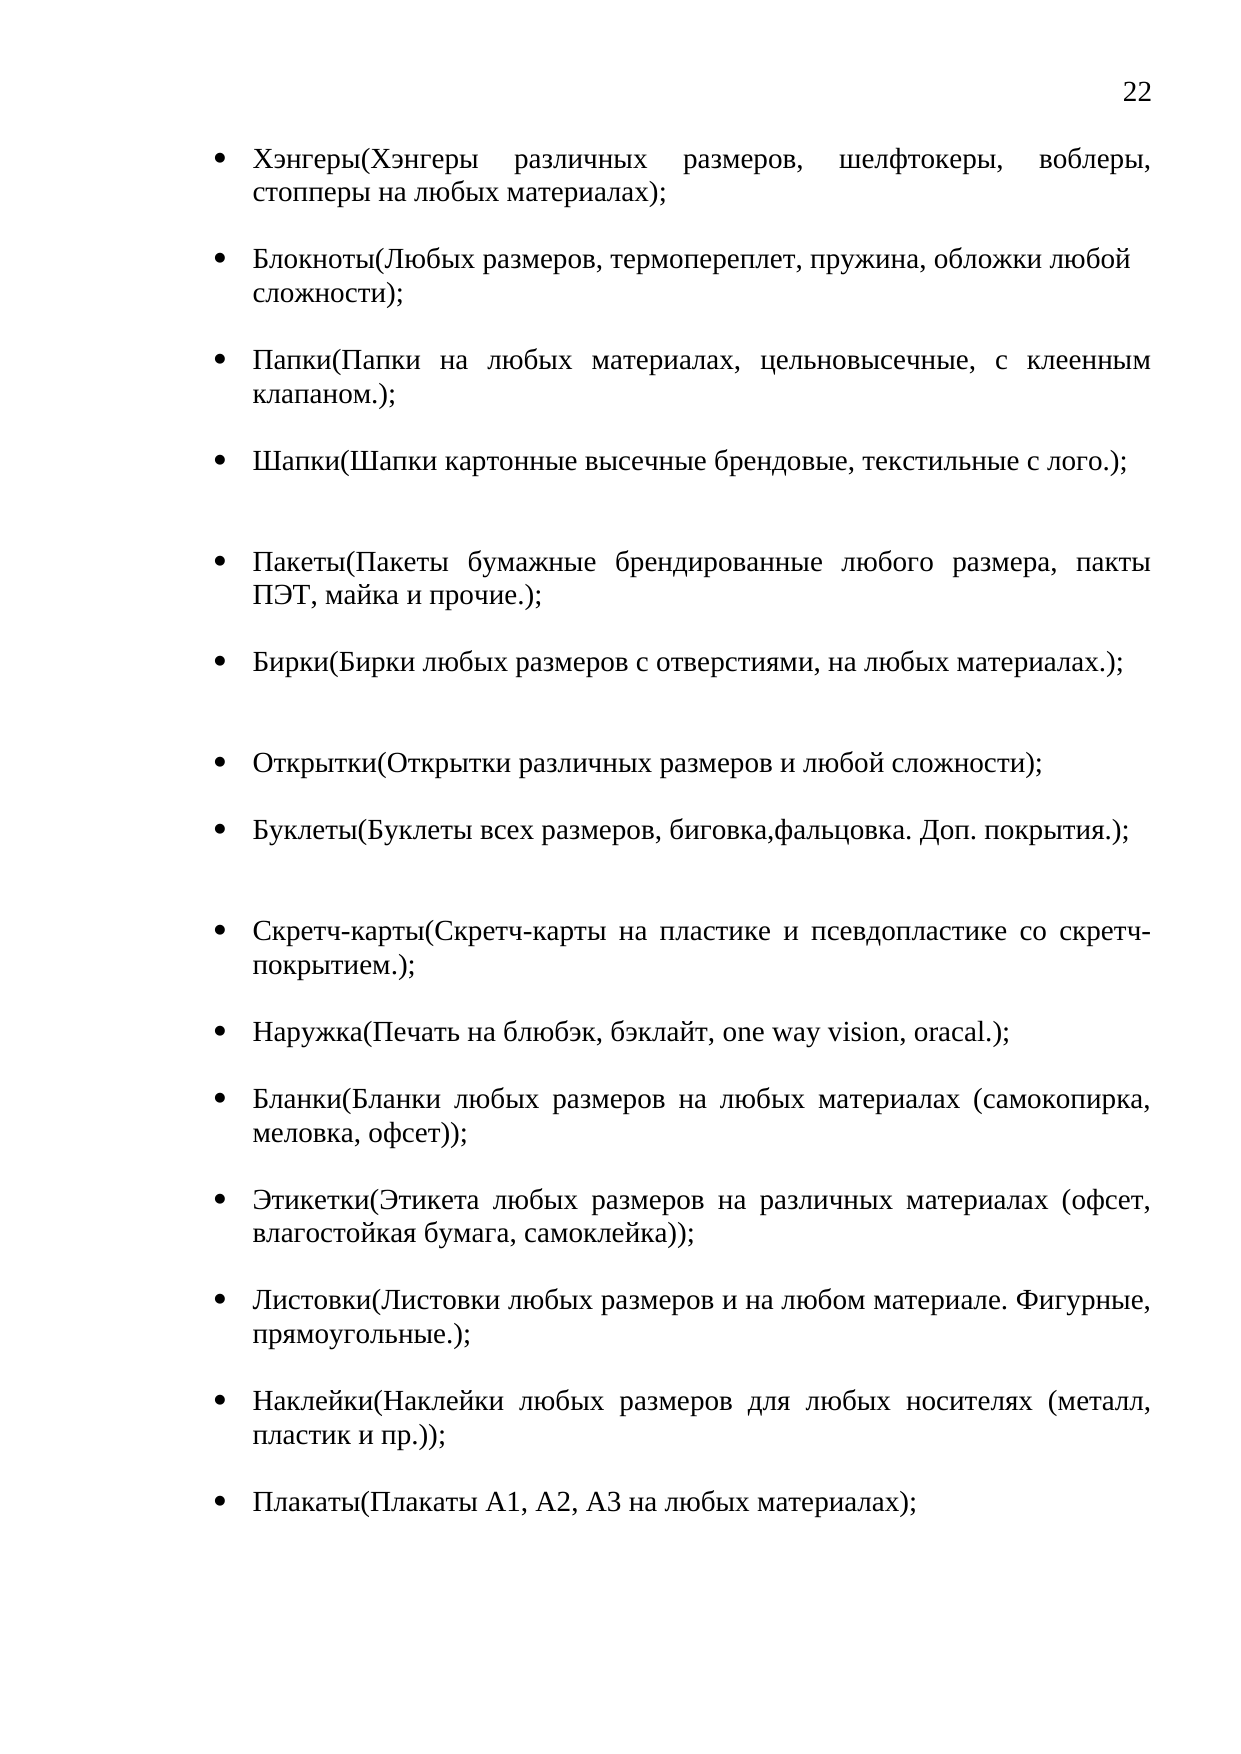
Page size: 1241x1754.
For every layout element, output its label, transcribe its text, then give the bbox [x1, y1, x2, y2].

list Этикетки(Этикета любых размеров на различных материалах (офсет, влагостойкая бумага, самоклейка)); [215, 1182, 1152, 1249]
list Хэнгеры(Хэнгеры различных размеров, шелфтокеры, воблеры, стопперы на любых материалах); [215, 141, 1152, 208]
list Листовки(Листовки любых размеров и на любом материале. Фигурные, прямоугольные.); [215, 1282, 1152, 1350]
list Папки(Папки на любых материалах, цельновысечные, с клеенным клапаном.); [215, 342, 1152, 409]
list Плакаты(Плакаты А1, А2, А3 на любых материалах); [215, 1484, 1152, 1518]
list Бланки(Бланки любых размеров на любых материалах (самокопирка, меловка, офсет)); [215, 1081, 1152, 1148]
list Наклейки(Наклейки любых размеров для любых носителях (металл, пластик и пр.)); [215, 1383, 1152, 1450]
list Открытки(Открытки различных размеров и любой сложности); [215, 745, 1152, 779]
list Блокноты(Любых размеров, термопереплет, пружина, обложки любой [215, 242, 1152, 275]
list Скретч-карты(Скретч-карты на пластике и псевдопластике со скретч-покрытием.); [215, 913, 1152, 980]
list Шапки(Шапки картонные высечные брендовые, текстильные с лого.); [215, 443, 1152, 477]
list сложности); [252, 275, 1152, 309]
list Буклеты(Буклеты всех размеров, биговка,фальцовка. Доп. покрытия.); [215, 812, 1152, 846]
list Пакеты(Пакеты бумажные брендированные любого размера, пакты ПЭТ, майка и прочие.); [215, 544, 1152, 611]
list Наружка(Печать на блюбэк, бэклайт, one way vision, oracal.); [215, 1014, 1152, 1047]
list Бирки(Бирки любых размеров с отверстиями, на любых материалах.); [215, 644, 1152, 678]
